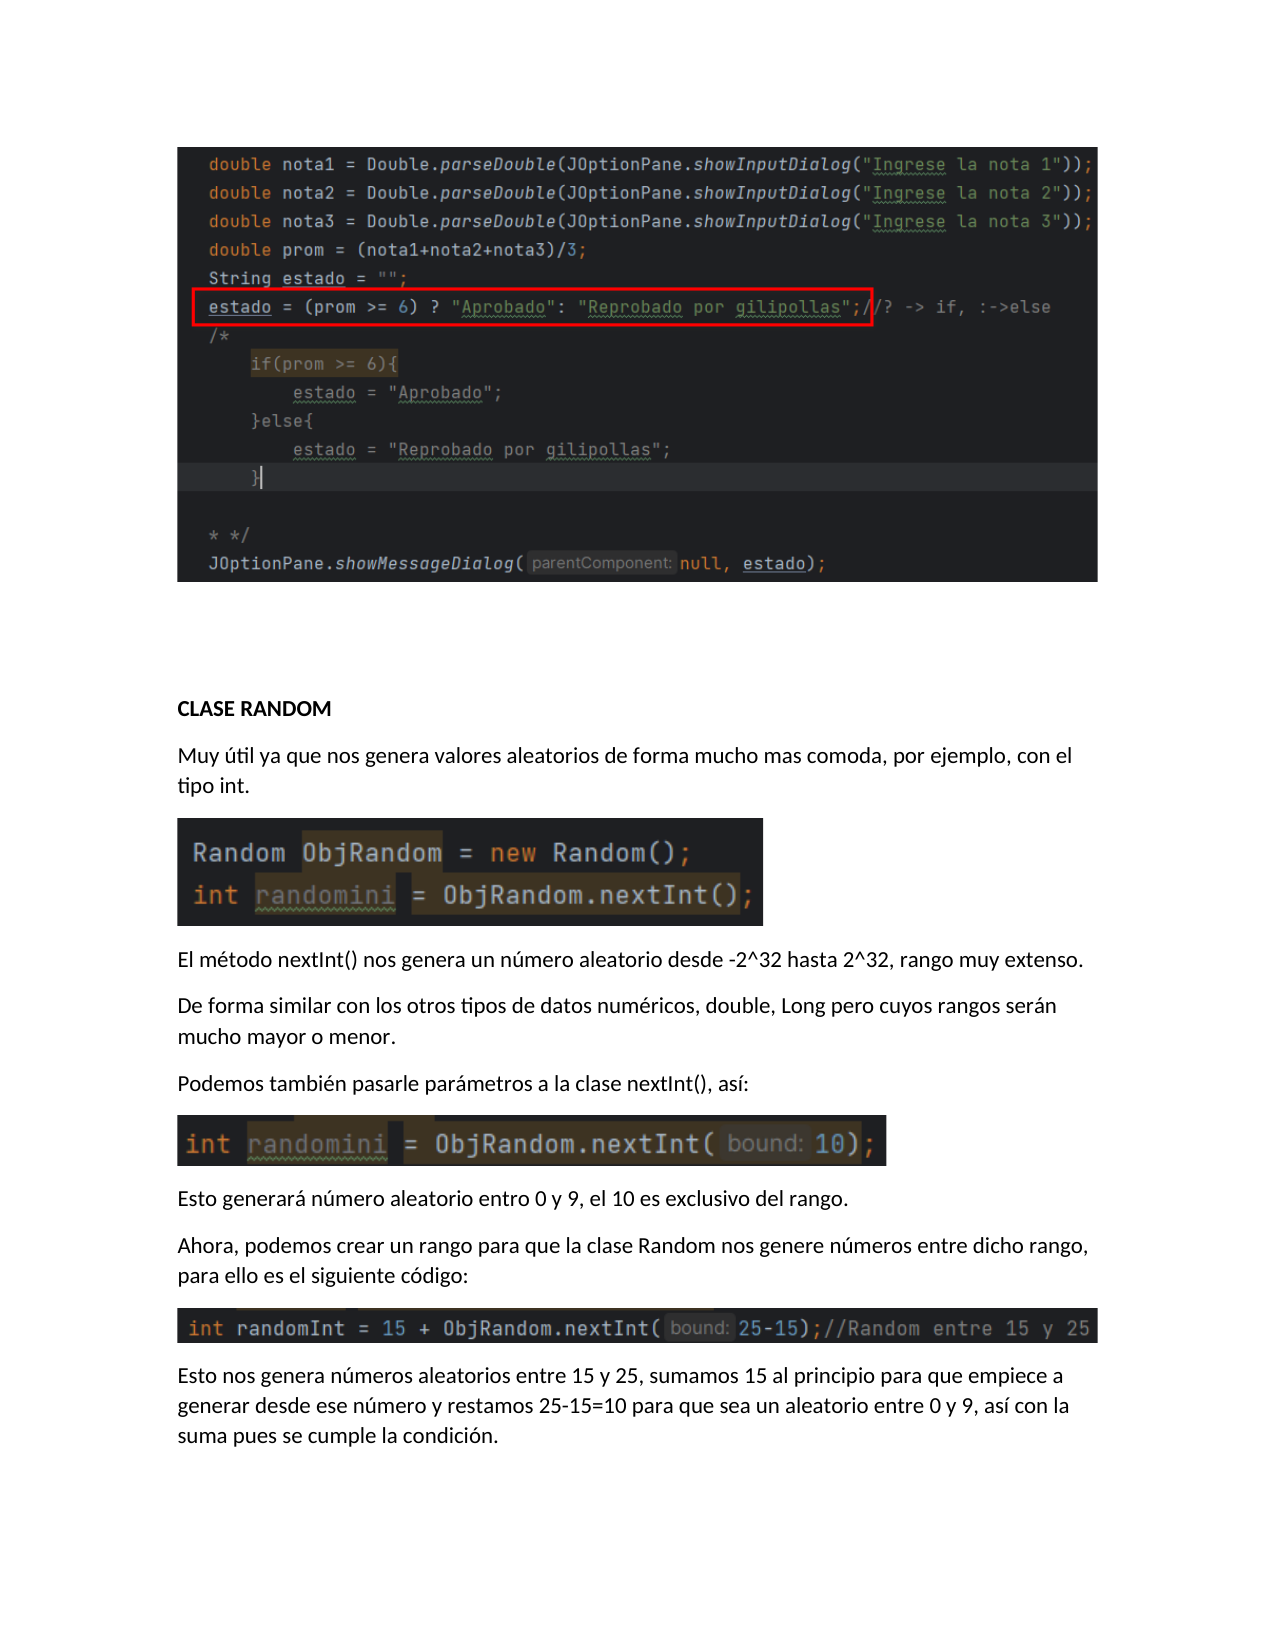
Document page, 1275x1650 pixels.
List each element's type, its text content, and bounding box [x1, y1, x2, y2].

picture [177, 818, 764, 926]
picture [177, 1308, 1098, 1343]
text Podemos también pasarle parámetros a la clase nextInt(), así: [177, 1069, 1098, 1097]
picture [177, 147, 1098, 582]
text Esto nos genera números aleatorios entre 15 y 25, sumamos 15 al principio para que empiece a generar desde ese número y restamos 25-15=10 para que sea un aleatorio entre 0 y 9, así con la suma pues se cumple la condición. [177, 1361, 1098, 1450]
text De forma similar con los otros tipos de datos numéricos, double, Long pero cuyos rangos serán mucho mayor o menor. [177, 992, 1098, 1050]
text Esto generará número aleatorio entro 0 y 9, el 10 es exclusivo del rango. [177, 1184, 1098, 1212]
text CLASE RANDOM [177, 694, 1098, 722]
picture [177, 1115, 887, 1166]
text Ahora, podemos crear un rango para que la clase Random nos genere números entre dicho rango, para ello es el siguiente código: [177, 1231, 1098, 1289]
text El método nextInt() nos genera un número aleatorio desde -2^32 hasta 2^32, rango muy extenso. [177, 945, 1098, 973]
text Muy útil ya que nos genera valores aleatorios de forma mucho mas comoda, por ejemplo, con el tipo int. [177, 741, 1098, 799]
